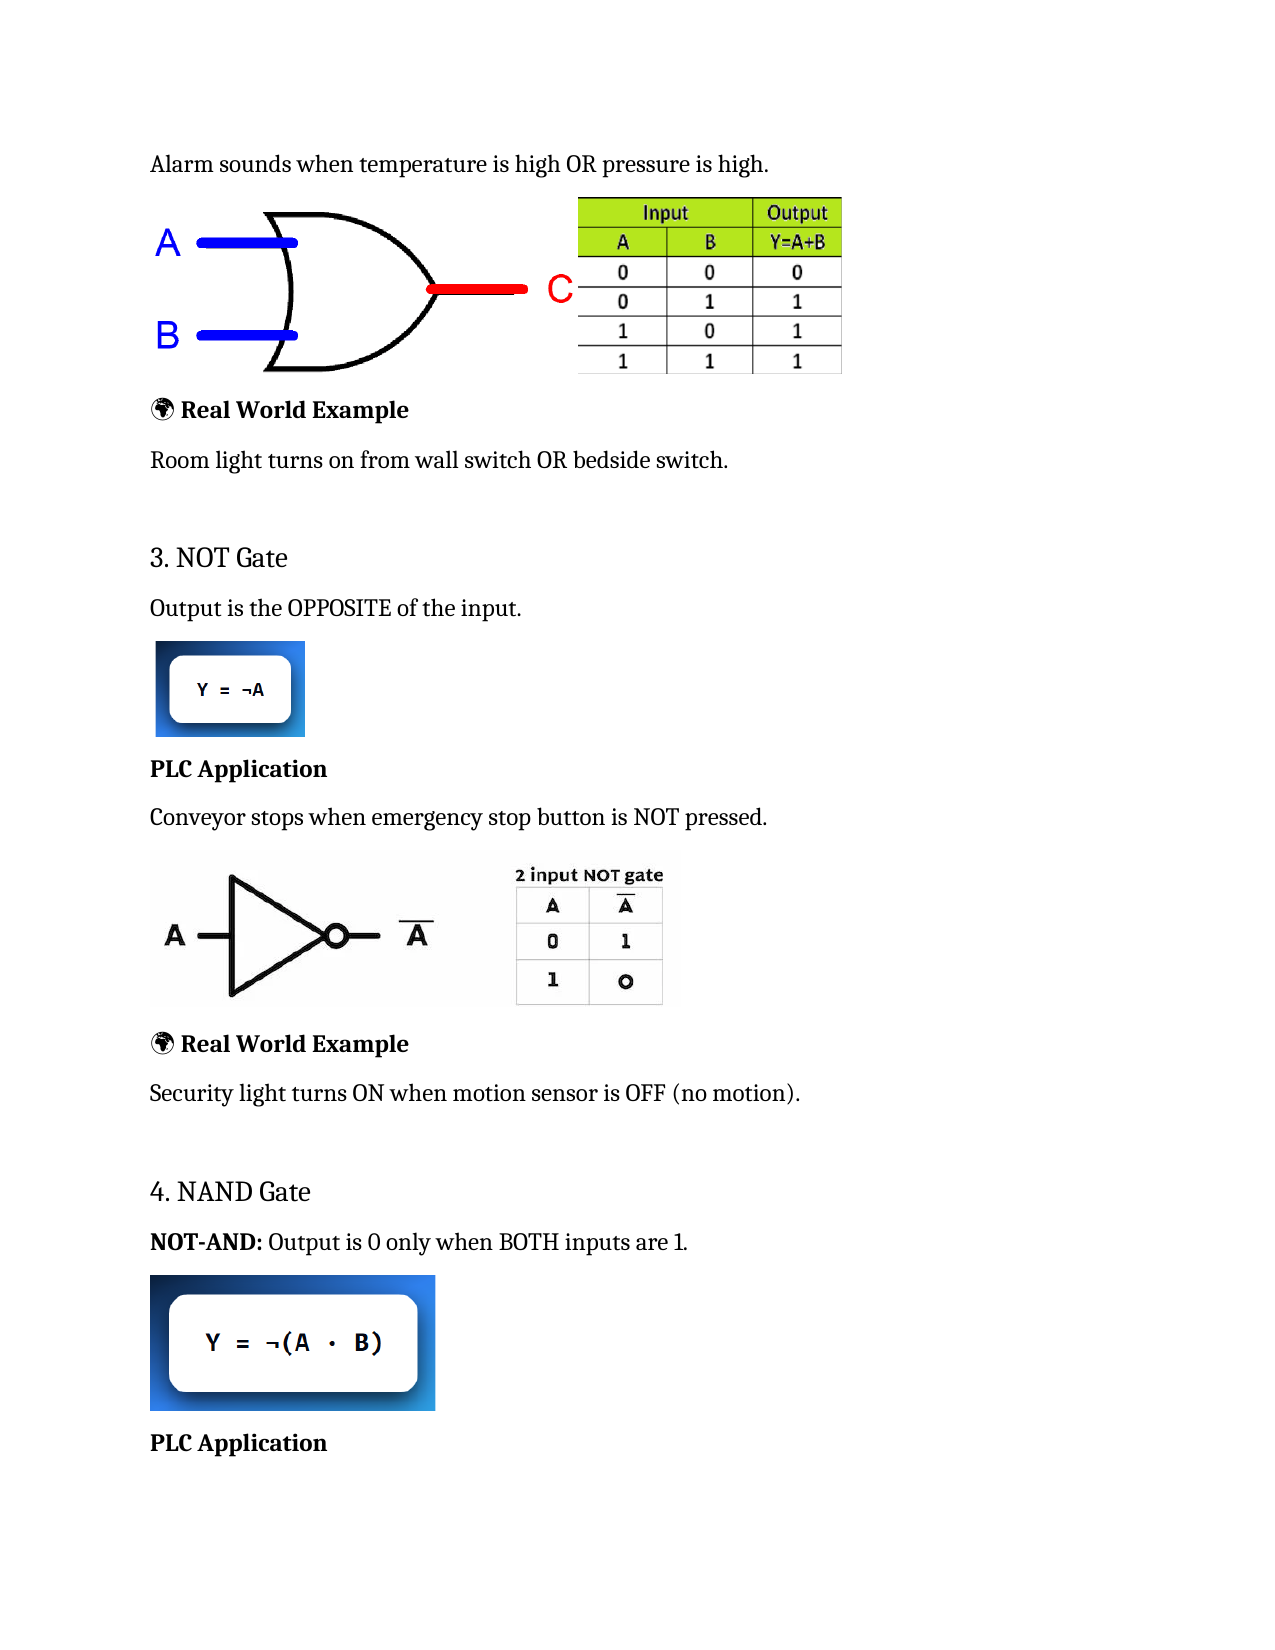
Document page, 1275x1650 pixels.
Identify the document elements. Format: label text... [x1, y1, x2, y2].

picture [150, 1275, 436, 1411]
picture [150, 850, 681, 1007]
text PLC Application [150, 1429, 1125, 1458]
text Output is the OPPOSITE of the input. [150, 594, 1125, 622]
text 🌍 Real World Example [150, 1026, 1125, 1060]
picture [150, 197, 842, 374]
text PLC Application [150, 755, 1125, 784]
text Security light turns ON when motion sensor is OFF (no motion). [150, 1079, 1125, 1108]
text Conveyor stops when emergency stop button is NOT pressed. [150, 803, 1125, 832]
text NOT-AND: Output is 0 only when BOTH inputs are 1. [150, 1227, 1125, 1256]
text 🌍 Real World Example [150, 392, 1125, 426]
text Room light turns on from wall switch OR bedside switch. [150, 446, 1125, 474]
text 3. NOT Gate [150, 541, 1125, 574]
text 4. NAND Gate [150, 1175, 1125, 1208]
text Alarm sounds when temperature is high OR pressure is high. [150, 150, 1125, 179]
picture [155, 641, 305, 737]
